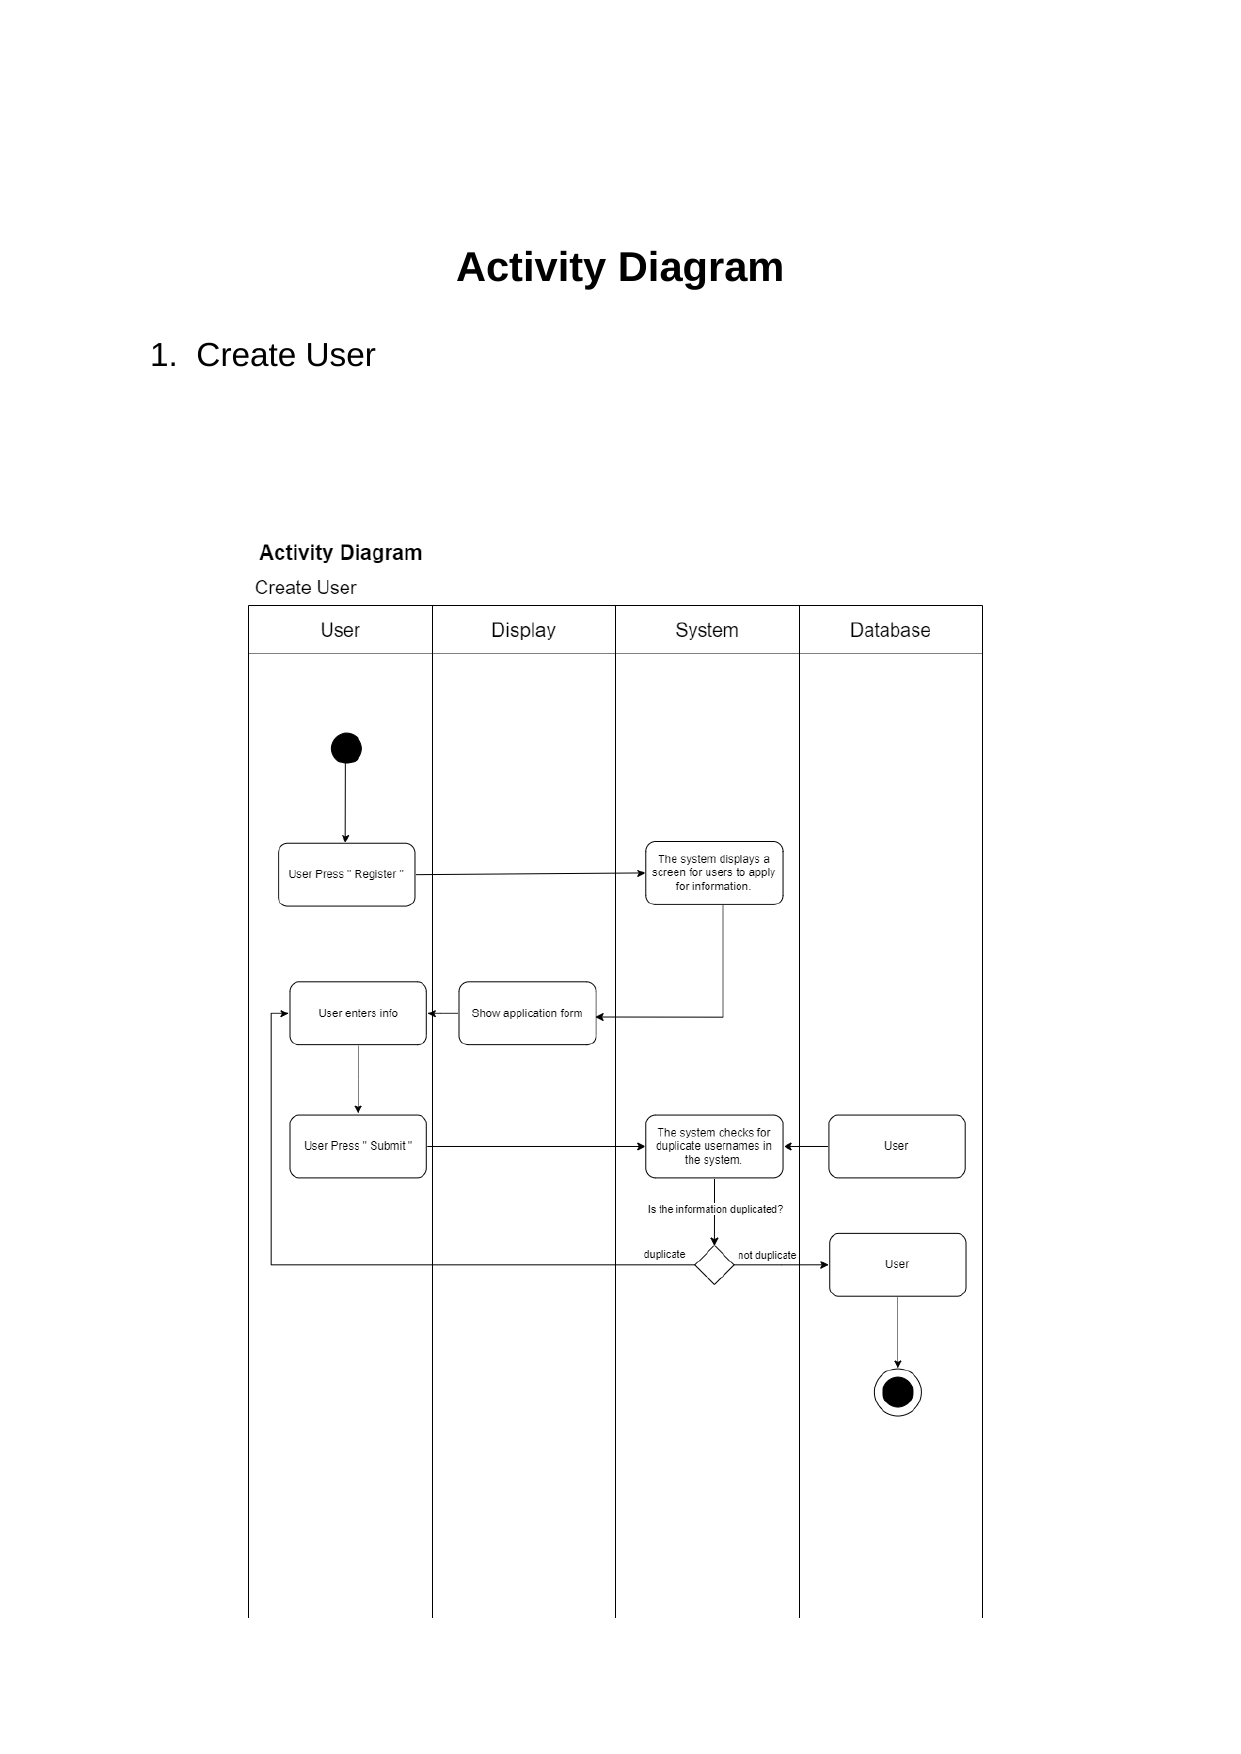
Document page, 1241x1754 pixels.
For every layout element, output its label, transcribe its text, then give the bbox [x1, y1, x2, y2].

subtitle 1. Create User [150, 334, 1090, 373]
subtitle Activity Diagram [150, 242, 1090, 290]
picture [248, 529, 990, 1616]
